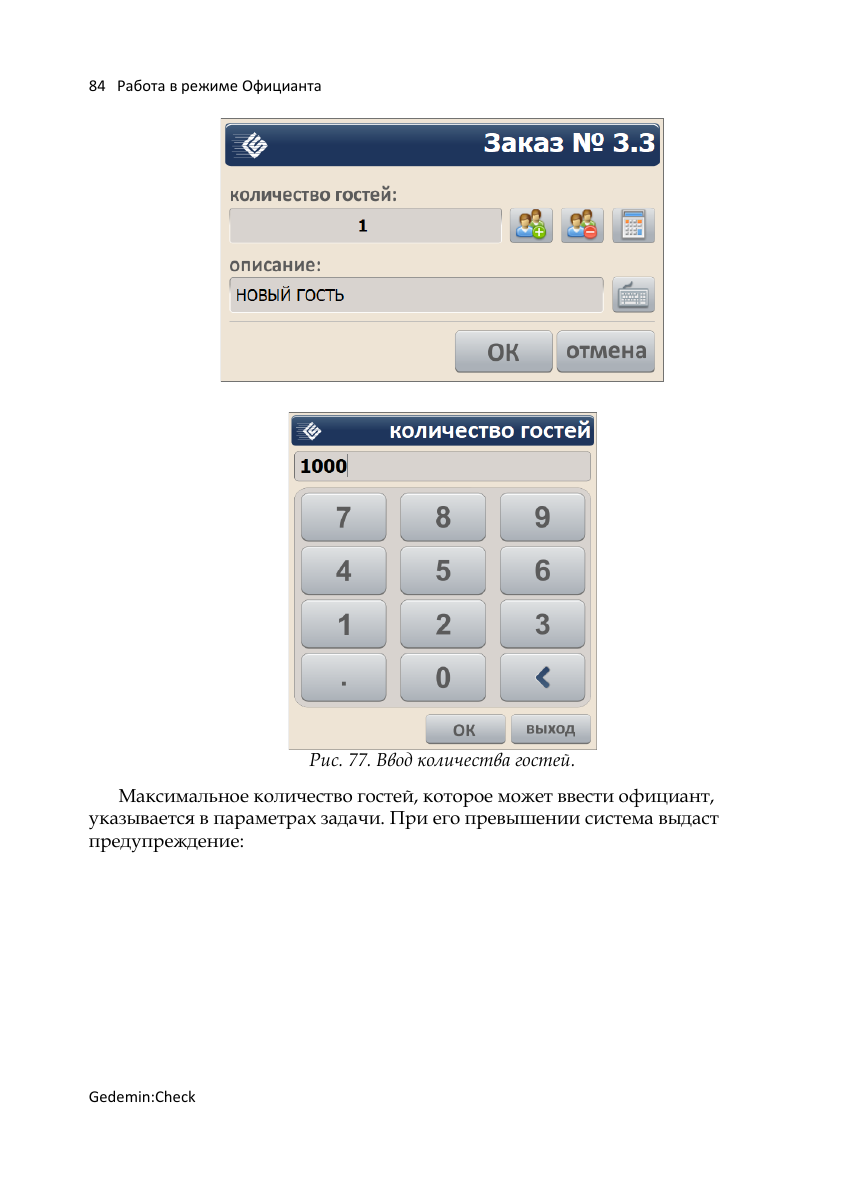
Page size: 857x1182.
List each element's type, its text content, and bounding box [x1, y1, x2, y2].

text Максимальное количество гостей, которое может ввести официант, указывается в параметрах задачи. При его превышении система выдаст предупреждение: [89, 785, 768, 852]
picture [288, 412, 598, 750]
text Рис. 77. Ввод количества гостей. [89, 749, 768, 772]
picture [220, 118, 666, 384]
